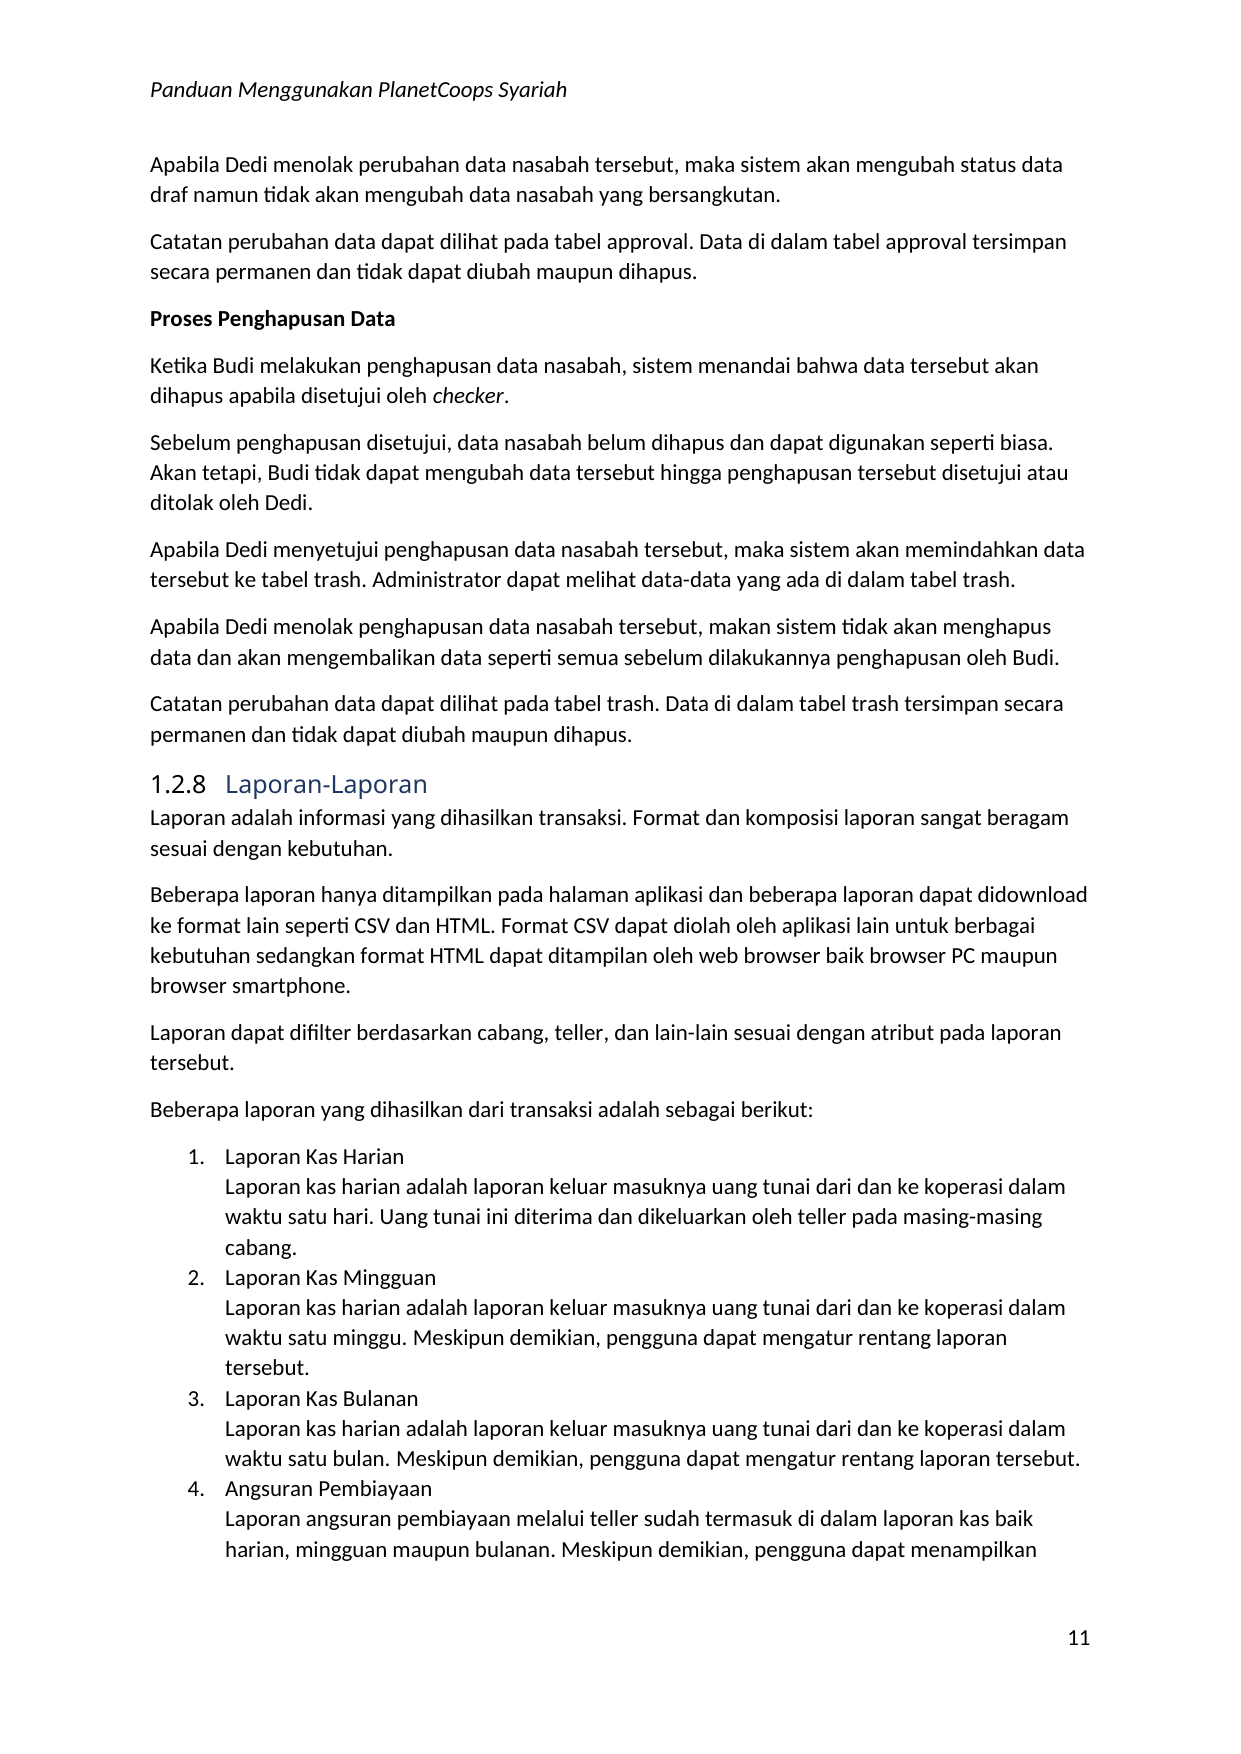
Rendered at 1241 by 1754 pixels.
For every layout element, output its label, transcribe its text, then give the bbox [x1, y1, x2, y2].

text Apabila Dedi menyetujui penghapusan data nasabah tersebut, maka sistem akan memindahkan data tersebut ke tabel trash. Administrator dapat melihat data-data yang ada di dalam tabel trash. [150, 535, 1090, 594]
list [225, 1504, 1090, 1563]
text Sebelum penghapusan disetujui, data nasabah belum dihapus dan dapat digunakan seperti biasa. Akan tetapi, Budi tidak dapat mengubah data tersebut hingga penghapusan tersebut disetujui atau ditolak oleh Dedi. [150, 428, 1090, 517]
text Apabila Dedi menolak perubahan data nasabah tersebut, maka sistem akan mengubah status data draf namun tidak akan mengubah data nasabah yang bersangkutan. [150, 150, 1090, 208]
list Laporan kas harian adalah laporan keluar masuknya uang tunai dari dan ke koperasi dalam waktu satu hari. Uang tunai ini diterima dan dikeluarkan oleh teller pada masing-masing cabang. [225, 1172, 1090, 1261]
text Beberapa laporan yang dihasilkan dari transaksi adalah sebagai berikut: [150, 1095, 1090, 1123]
list Laporan kas harian adalah laporan keluar masuknya uang tunai dari dan ke koperasi dalam waktu satu minggu. Meskipun demikian, pengguna dapat mengatur rentang laporan tersebut. [225, 1293, 1090, 1381]
list Angsuran Pembiayaan [187, 1474, 1090, 1502]
list Laporan Kas Mingguan [187, 1263, 1090, 1291]
text Apabila Dedi menolak penghapusan data nasabah tersebut, makan sistem tidak akan menghapus data dan akan mengembalikan data seperti semua sebelum dilakukannya penghapusan oleh Budi. [150, 612, 1090, 671]
text Laporan dapat difilter berdasarkan cabang, teller, dan lain-lain sesuai dengan atribut pada laporan tersebut. [150, 1018, 1090, 1076]
list Laporan Kas Harian [187, 1142, 1090, 1170]
list Laporan kas harian adalah laporan keluar masuknya uang tunai dari dan ke koperasi dalam waktu satu bulan. Meskipun demikian, pengguna dapat mengatur rentang laporan tersebut. [225, 1414, 1090, 1472]
text Ketika Budi melakukan penghapusan data nasabah, sistem menandai bahwa data tersebut akan dihapus apabila disetujui oleh checker. [150, 351, 1090, 409]
text Beberapa laporan hanya ditampilkan pada halaman aplikasi dan beberapa laporan dapat didownload ke format lain seperti CSV dan HTML. Format CSV dapat diolah oleh aplikasi lain untuk berbagai kebutuhan sedangkan format HTML dapat ditampilan oleh web browser baik browser PC maupun browser smartphone. [150, 881, 1090, 999]
list Laporan Kas Bulanan [187, 1384, 1090, 1412]
text Proses Penghapusan Data [150, 304, 1090, 332]
text Catatan perubahan data dapat dilihat pada tabel trash. Data di dalam tabel trash tersimpan secara permanen dan tidak dapat diubah maupun dihapus. [150, 689, 1090, 748]
text Catatan perubahan data dapat dilihat pada tabel approval. Data di dalam tabel approval tersimpan secara permanen dan tidak dapat diubah maupun dihapus. [150, 227, 1090, 285]
text Laporan adalah informasi yang dihasilkan transaksi. Format dan komposisi laporan sangat beragam sesuai dengan kebutuhan. [150, 803, 1090, 862]
subtitle Laporan-Laporan [150, 767, 1090, 801]
